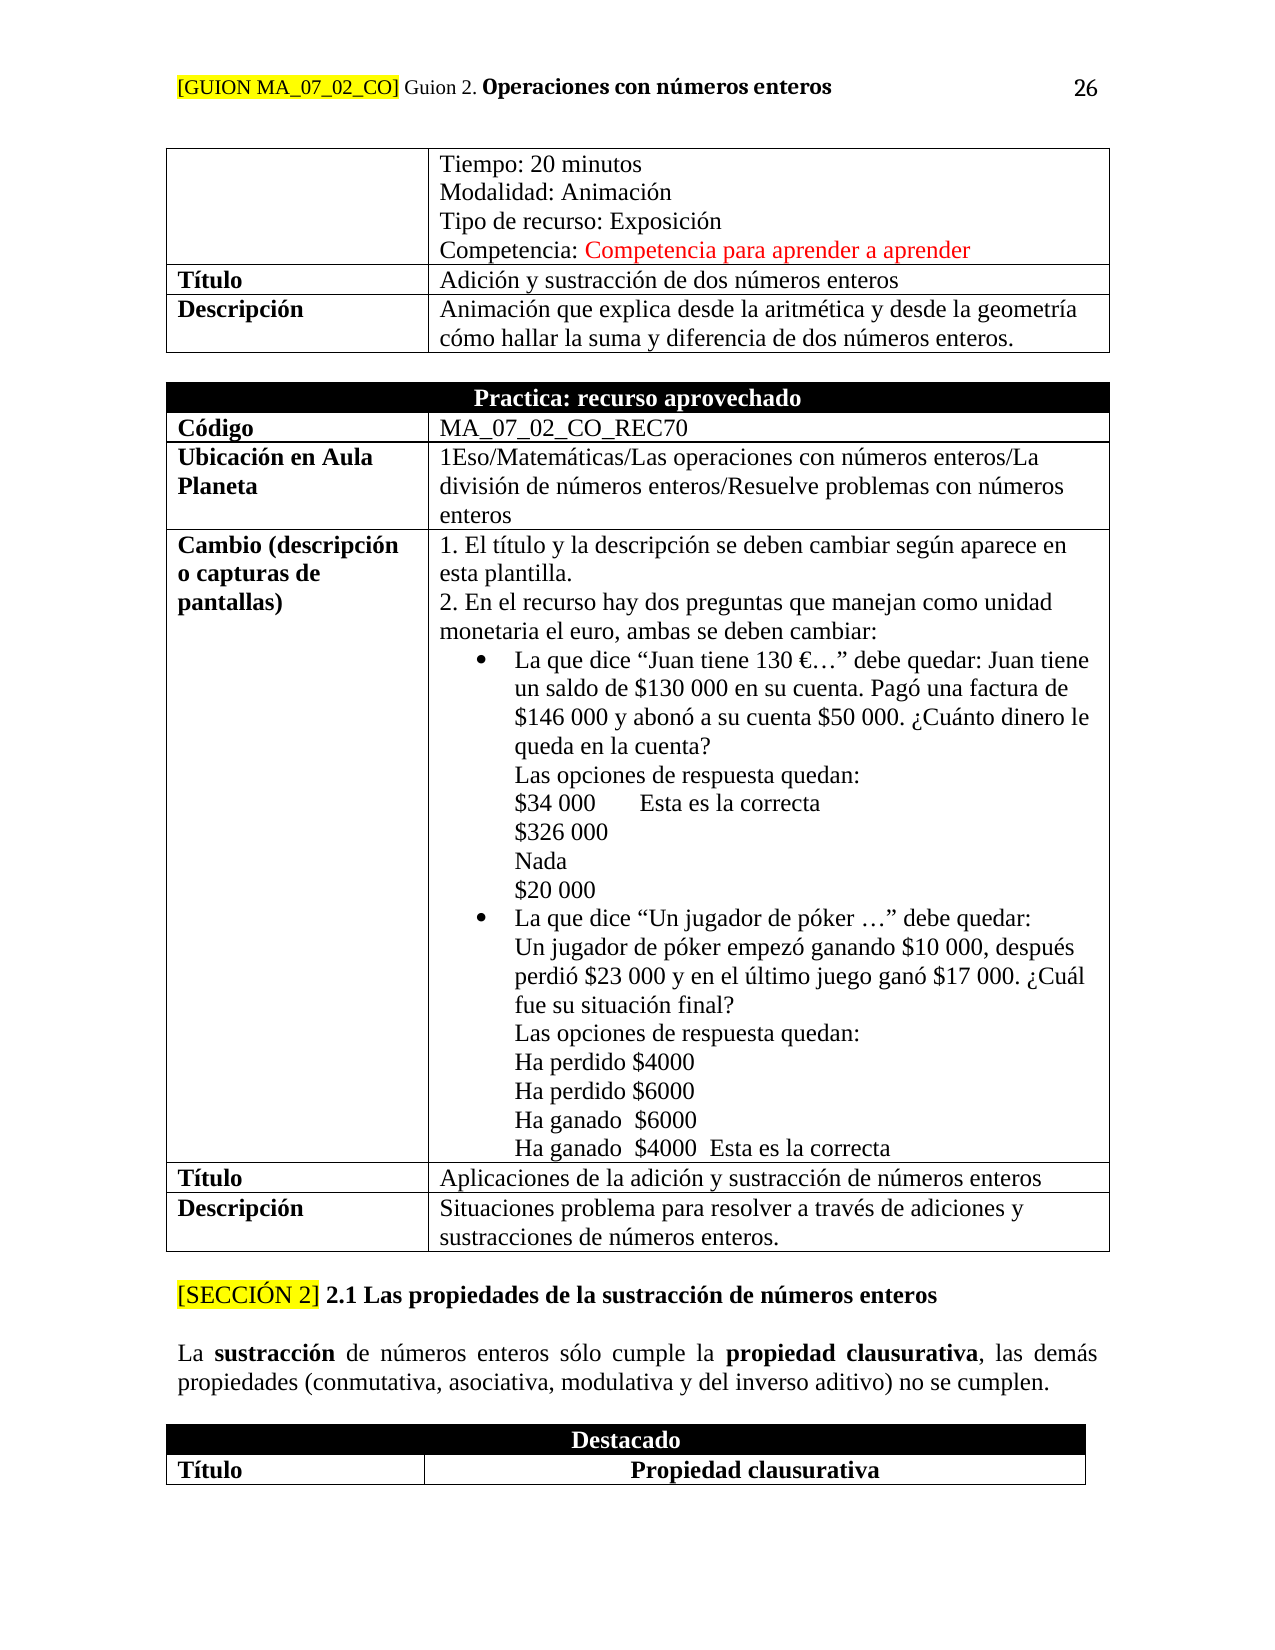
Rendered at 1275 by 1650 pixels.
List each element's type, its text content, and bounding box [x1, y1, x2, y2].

table_cell Título [167, 1455, 424, 1484]
table_cell 1. El título y la descripción se deben cambiar según aparece en esta plantilla. 2. En el recurso hay dos preguntas que manejan como unidad monetaria el euro, ambas se deben cambiar: La que dice “Juan tiene 130 €…” debe quedar: Juan tiene un saldo de $130 000 en su cuenta. Pagó una factura de $146 000 y abonó a su cuenta $50 000. ¿Cuánto dinero le queda en la cuenta? Las opciones de respuesta quedan: $34 000 Esta es la correcta $326 000 Nada $20 000 La que dice “Un jugador de póker …” debe quedar: Un jugador de póker empezó ganando $10 000, después perdió $23 000 y en el último juego ganó $17 000. ¿Cuál fue su situación final? Las opciones de respuesta quedan: Ha perdido $4000 Ha perdido $6000 Ha ganado $6000 Ha ganado $4000 Esta es la correcta [429, 530, 1109, 1162]
table_cell Cambio (descripción o capturas de pantallas) [167, 530, 428, 1162]
table_cell Situaciones problema para resolver a través de adiciones y sustracciones de números enteros. [429, 1193, 1109, 1251]
text La sustracción de números enteros sólo cumple la propiedad clausurativa, las demás propiedades (conmutativa, asociativa, modulativa y del inverso aditivo) no se cumplen. [177, 1338, 1098, 1395]
table_cell Ubicación en Aula Planeta [167, 443, 428, 529]
table_cell Propiedad clausurativa [425, 1455, 1085, 1484]
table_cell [167, 149, 428, 264]
table_cell Animación que explica desde la aritmética y desde la geometría cómo hallar la suma y diferencia de dos números enteros. [429, 295, 1109, 352]
table_cell 1Eso/Matemáticas/Las operaciones con números enteros/La división de números enteros/Resuelve problemas con números enteros [429, 443, 1109, 529]
table_cell Título [167, 265, 428, 293]
table_cell Adición y sustracción de dos números enteros [429, 265, 1109, 293]
text [SECCIÓN 2] 2.1 Las propiedades de la sustracción de números enteros [319, 1280, 1098, 1309]
table_cell Título [167, 1163, 428, 1192]
table_cell Descripción [167, 1193, 428, 1251]
table_header Practica: recurso aprovechado [167, 383, 1109, 412]
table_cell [429, 149, 1109, 264]
table_cell Código [167, 413, 428, 441]
table_cell Descripción [167, 295, 428, 352]
table_cell MA_07_02_CO_REC70 [429, 413, 1109, 441]
table_cell Aplicaciones de la adición y sustracción de números enteros [429, 1163, 1109, 1192]
table_header Destacado [167, 1425, 1085, 1454]
